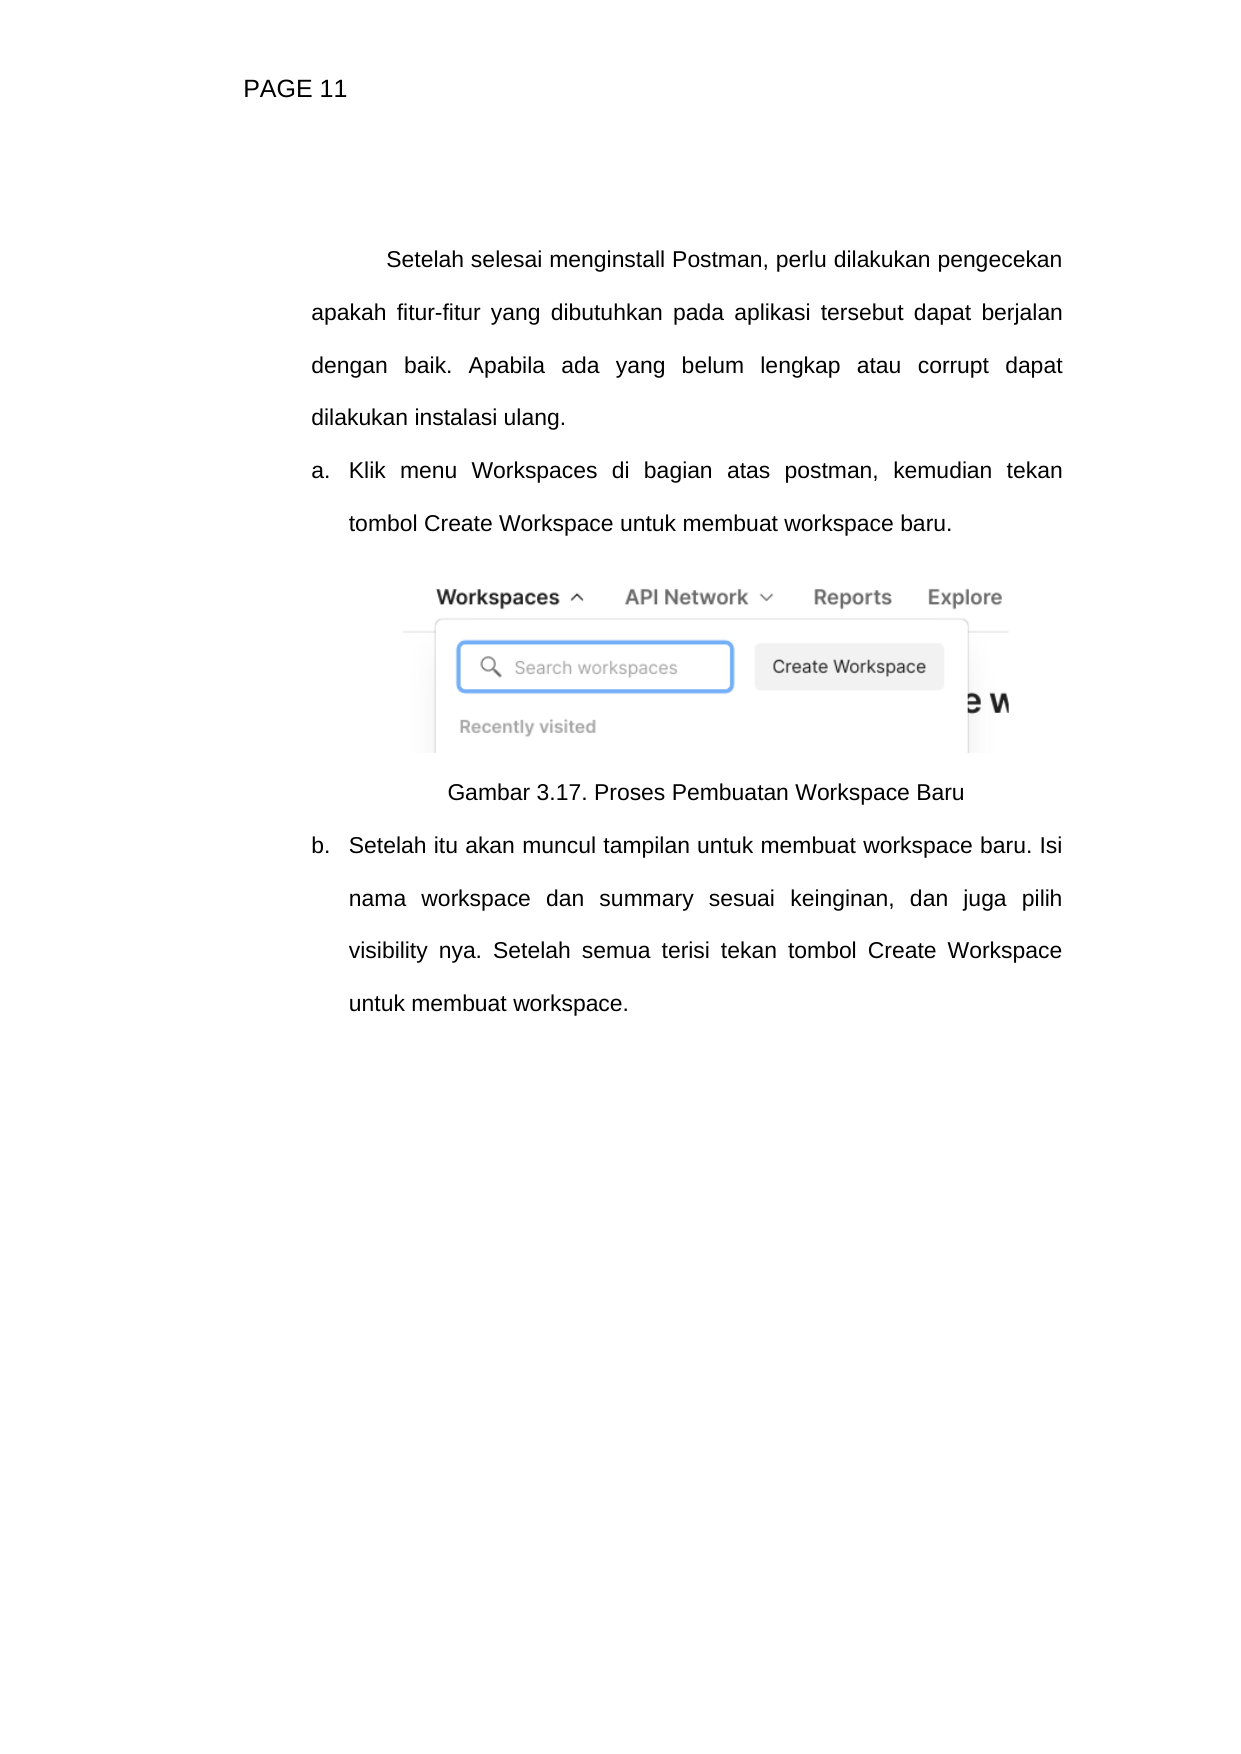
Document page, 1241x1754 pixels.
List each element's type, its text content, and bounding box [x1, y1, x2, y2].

picture [403, 562, 1009, 753]
list Setelah itu akan muncul tampilan untuk membuat workspace baru. Isi nama workspace dan summary sesuai keinginan, dan juga pilih visibility nya. Setelah semua terisi tekan tombol Create Workspace untuk membuat workspace. [311, 832, 1063, 1017]
text Gambar 3.17. Proses Pembuatan Workspace Baru [349, 779, 1063, 806]
text Setelah selesai menginstall Postman, perlu dilakukan pengecekan apakah fitur-fitur yang dibutuhkan pada aplikasi tersebut dapat berjalan dengan baik. Apabila ada yang belum lengkap atau corrupt dapat dilakukan instalasi ulang. [311, 246, 1063, 431]
list Klik menu Workspaces di bagian atas postman, kemudian tekan tombol Create Workspace untuk membuat workspace baru. [311, 457, 1063, 536]
